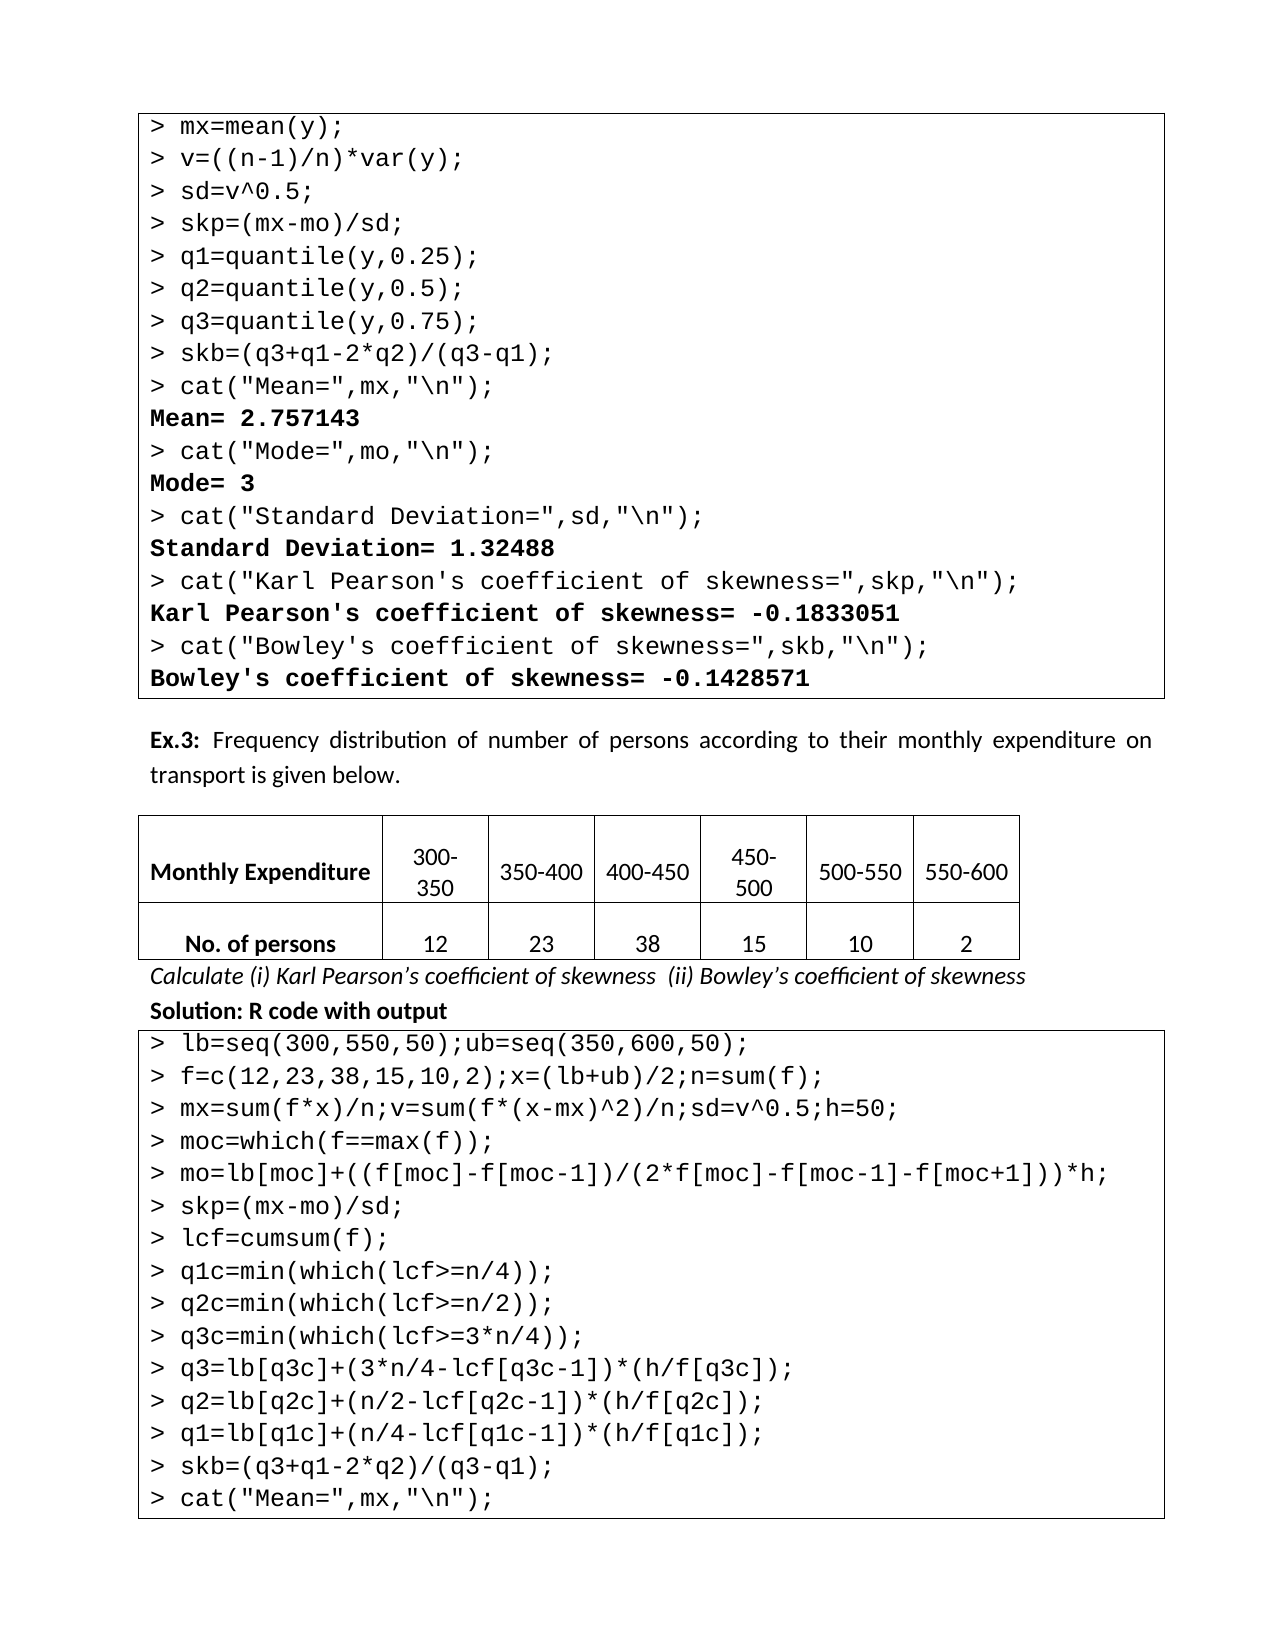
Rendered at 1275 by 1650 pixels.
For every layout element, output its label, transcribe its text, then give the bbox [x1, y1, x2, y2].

text Calculate (i) Karl Pearson’s coefficient of skewness (ii) Bowley’s coefficient of skewness [150, 960, 1153, 990]
table_cell 38 [595, 903, 700, 959]
text Ex.3: Frequency distribution of number of persons according to their monthly expenditure on transport is given below. [150, 724, 1153, 790]
table_header Monthly Expenditure [139, 816, 382, 902]
table_cell 15 [701, 903, 806, 959]
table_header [139, 1031, 1164, 1518]
table_header 550-600 [914, 816, 1019, 902]
table_header 300-350 [383, 816, 488, 902]
table_header 450-500 [701, 816, 806, 902]
table_cell No. of persons [139, 903, 382, 959]
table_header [139, 114, 1164, 698]
table_cell 12 [383, 903, 488, 959]
table_cell 10 [807, 903, 913, 959]
table_cell 2 [914, 903, 1019, 959]
text Solution: R code with output [150, 995, 1153, 1025]
table_header 350-400 [489, 816, 594, 902]
table_header 400-450 [595, 816, 700, 902]
table_cell 23 [489, 903, 594, 959]
table_header 500-550 [807, 816, 913, 902]
